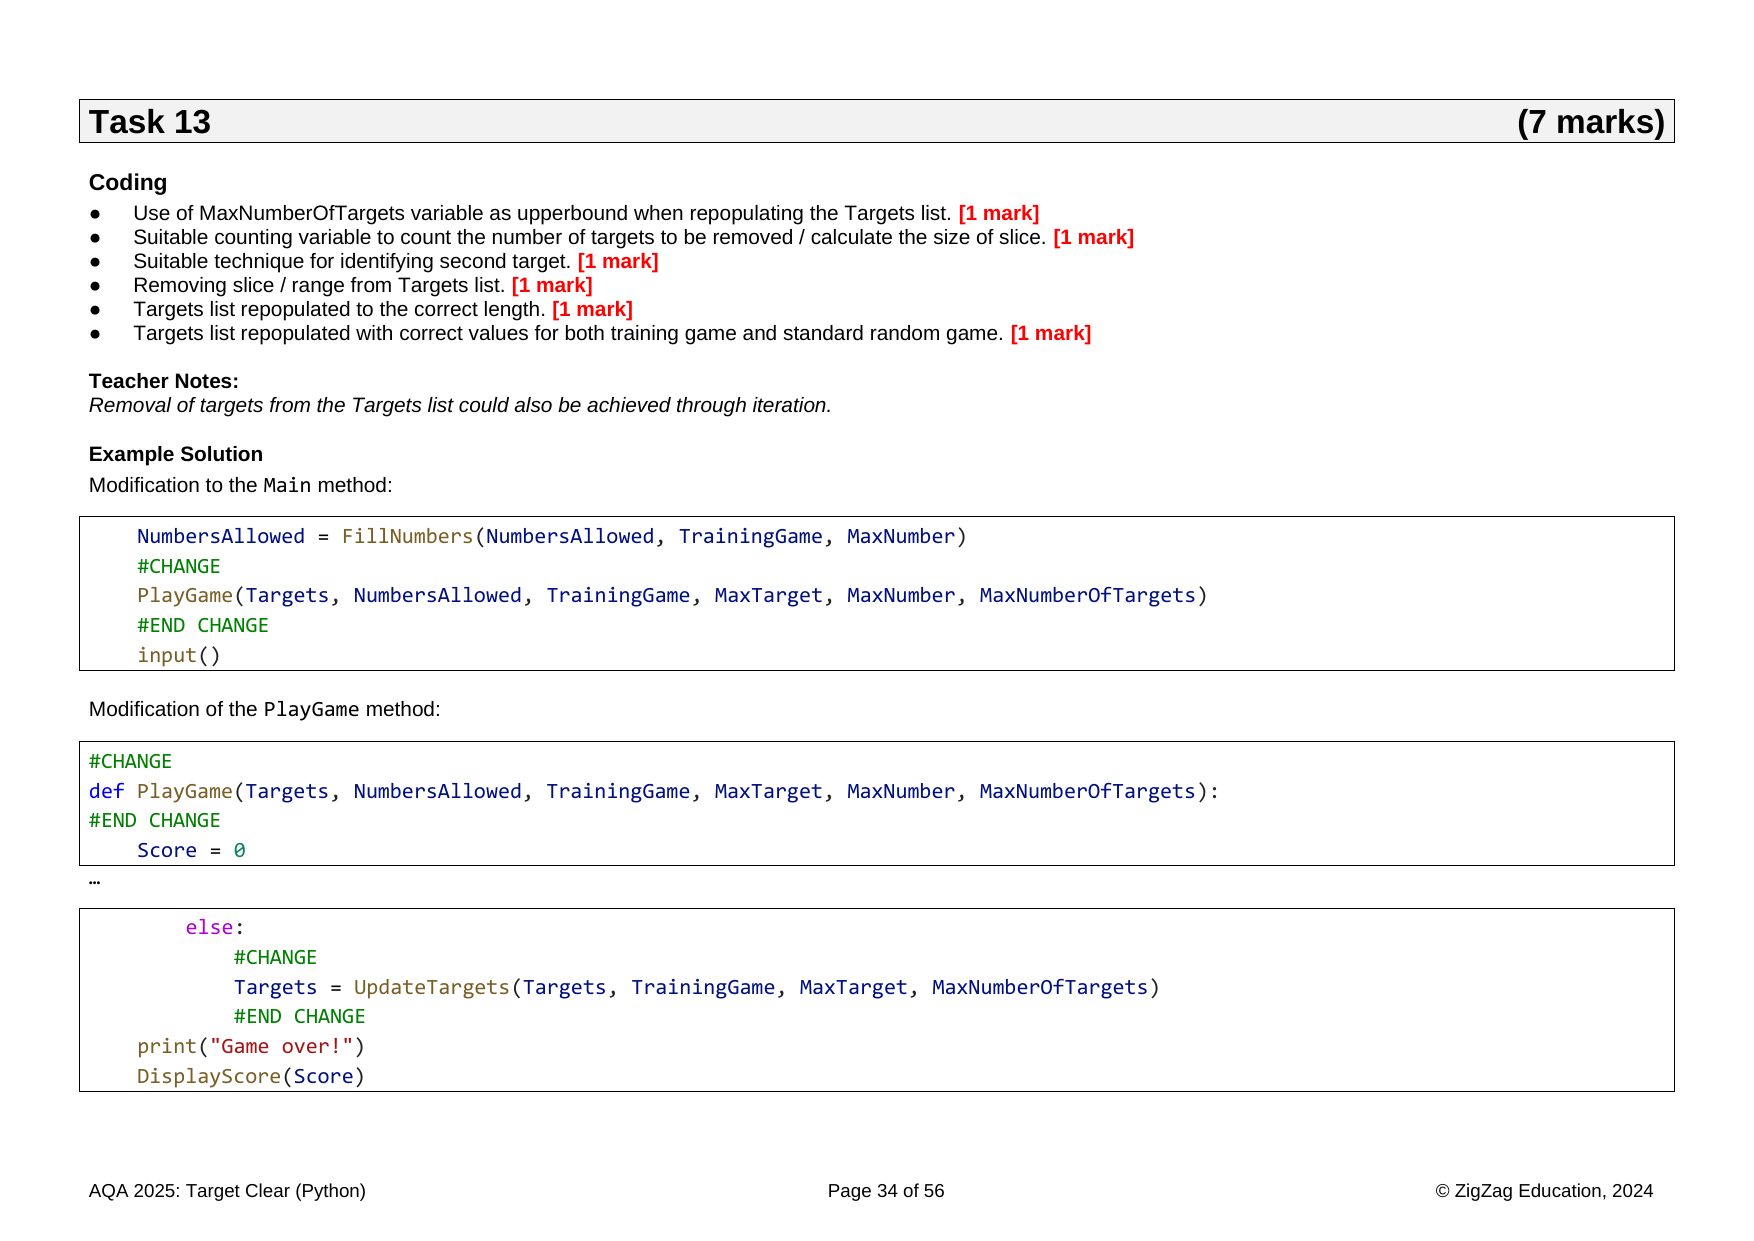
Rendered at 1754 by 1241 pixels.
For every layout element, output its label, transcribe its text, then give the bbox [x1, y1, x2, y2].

text #CHANGE [89, 940, 1665, 970]
text input() [80, 635, 1674, 670]
text Modification to the Main method: [89, 472, 1665, 498]
text #CHANGE [80, 742, 1674, 774]
text Teacher Notes: [89, 369, 1665, 393]
text Removal of targets from the Targets list could also be achieved through iteration. [89, 393, 1665, 417]
list Removing slice / range from Targets list. [1 mark] [89, 273, 1665, 297]
text else: [80, 909, 1674, 940]
list Suitable technique for identifying second target. [1 mark] [89, 249, 1665, 273]
text print("Game over!") [89, 1029, 1665, 1056]
text #CHANGE [89, 549, 1665, 579]
text #END CHANGE [89, 804, 1665, 830]
text def PlayGame(Targets, NumbersAllowed, TrainingGame, MaxTarget, MaxNumber, MaxNumberOfTargets): [89, 774, 1665, 804]
text … [89, 866, 1665, 889]
list Suitable counting variable to count the number of targets to be removed / calculate the size of slice. [1 mark] [89, 225, 1665, 249]
subtitle Coding [89, 168, 1665, 195]
list Targets list repopulated to the correct length. [1 mark] [89, 297, 1665, 321]
text Targets = UpdateTargets(Targets, TrainingGame, MaxTarget, MaxNumberOfTargets) [89, 970, 1665, 1000]
text NumbersAllowed = FillNumbers(NumbersAllowed, TrainingGame, MaxNumber) [80, 517, 1674, 549]
text PlayGame(Targets, NumbersAllowed, TrainingGame, MaxTarget, MaxNumber, MaxNumberOfTargets) [89, 579, 1665, 608]
subtitle Example Solution [89, 442, 1665, 466]
text DisplayScore(Score) [80, 1056, 1674, 1091]
list Targets list repopulated with correct values for both training game and standard random game. [1 mark] [89, 321, 1665, 345]
list Use of MaxNumberOfTargets variable as upperbound when repopulating the Targets list. [1 mark] [89, 201, 1665, 225]
text Modification of the PlayGame method: [89, 671, 1665, 722]
text #END CHANGE [89, 608, 1665, 635]
text #END CHANGE [89, 1000, 1665, 1029]
subtitle Task 13 (7 marks) [80, 100, 1674, 142]
text Score = 0 [80, 830, 1674, 865]
